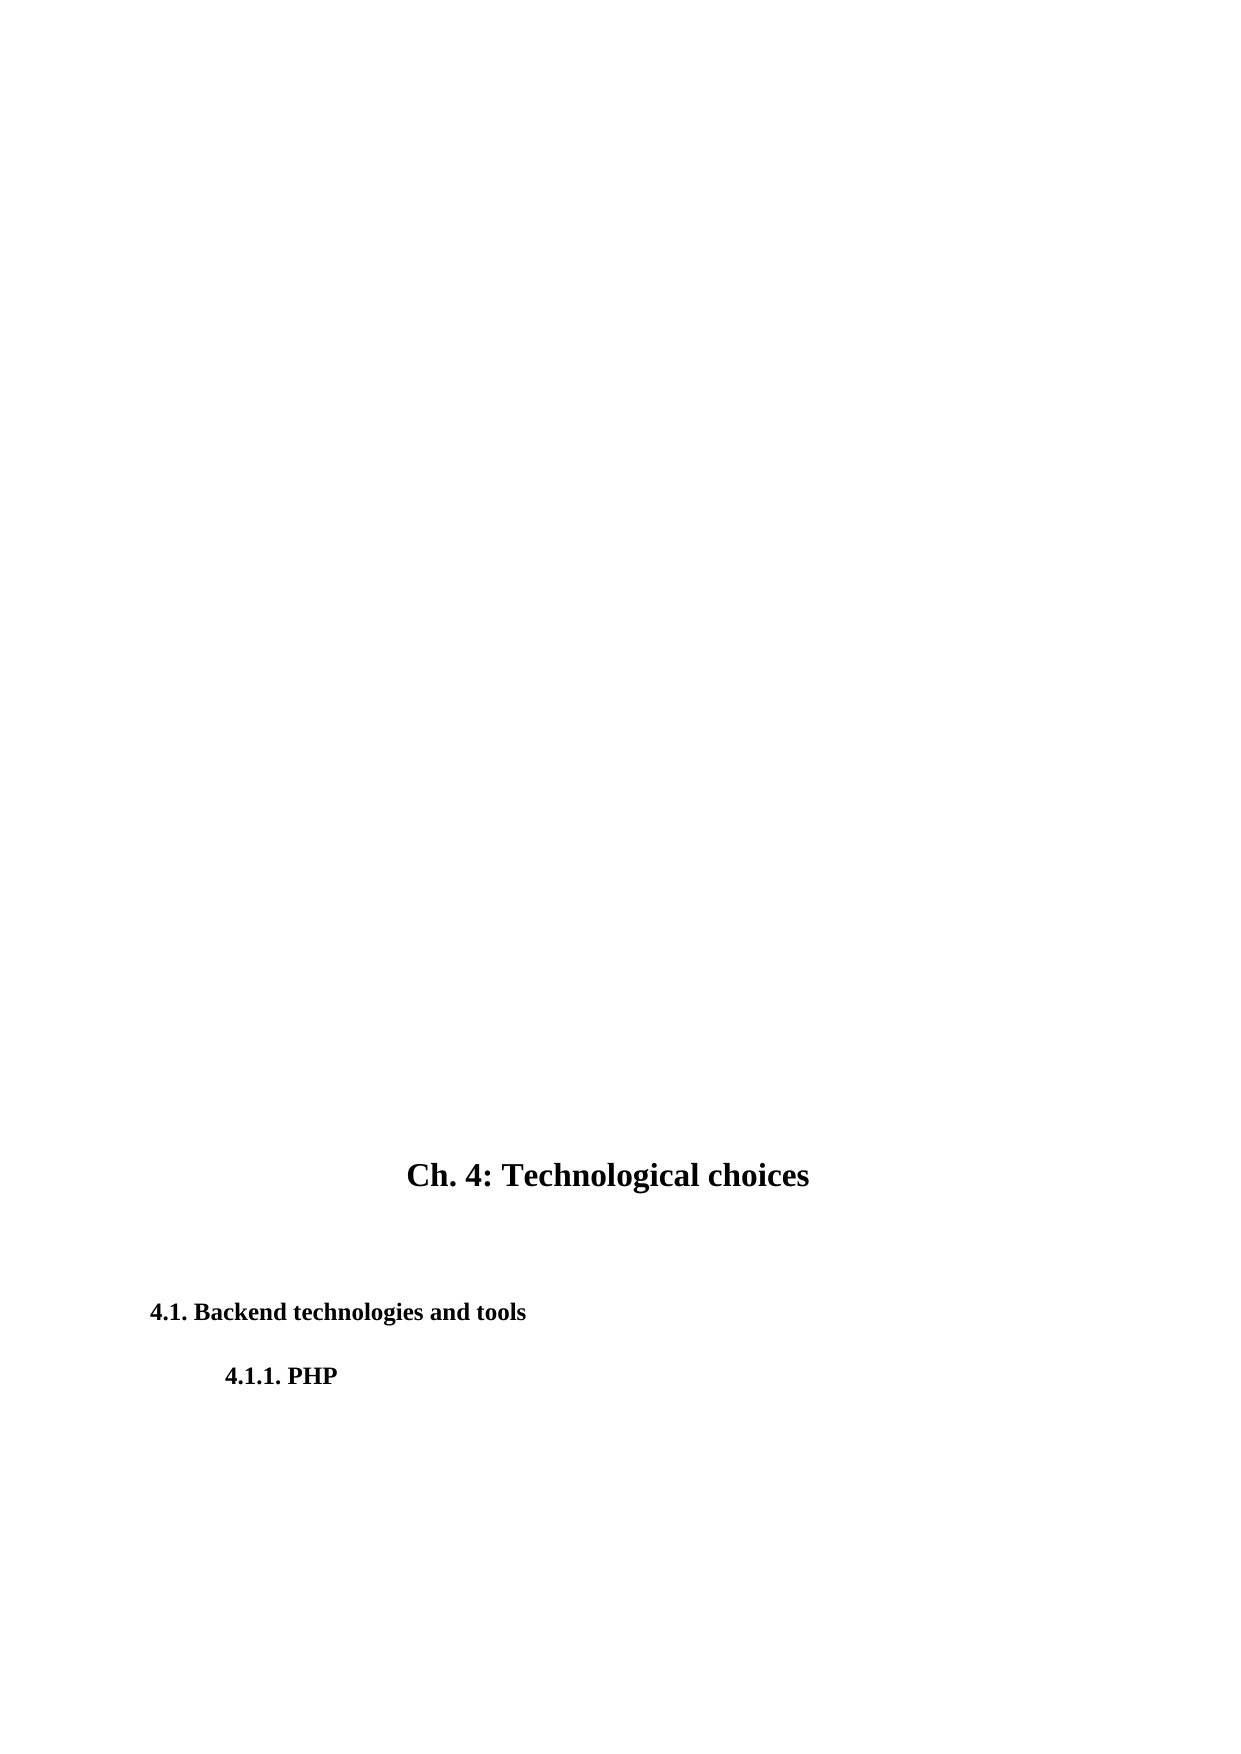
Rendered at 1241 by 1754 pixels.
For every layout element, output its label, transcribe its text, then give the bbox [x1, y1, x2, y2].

text 4.1. Backend technologies and tools [150, 1297, 1090, 1326]
text 4.1.1. PHP [150, 1361, 1090, 1390]
text Ch. 4: Technological choices [150, 1155, 1090, 1193]
